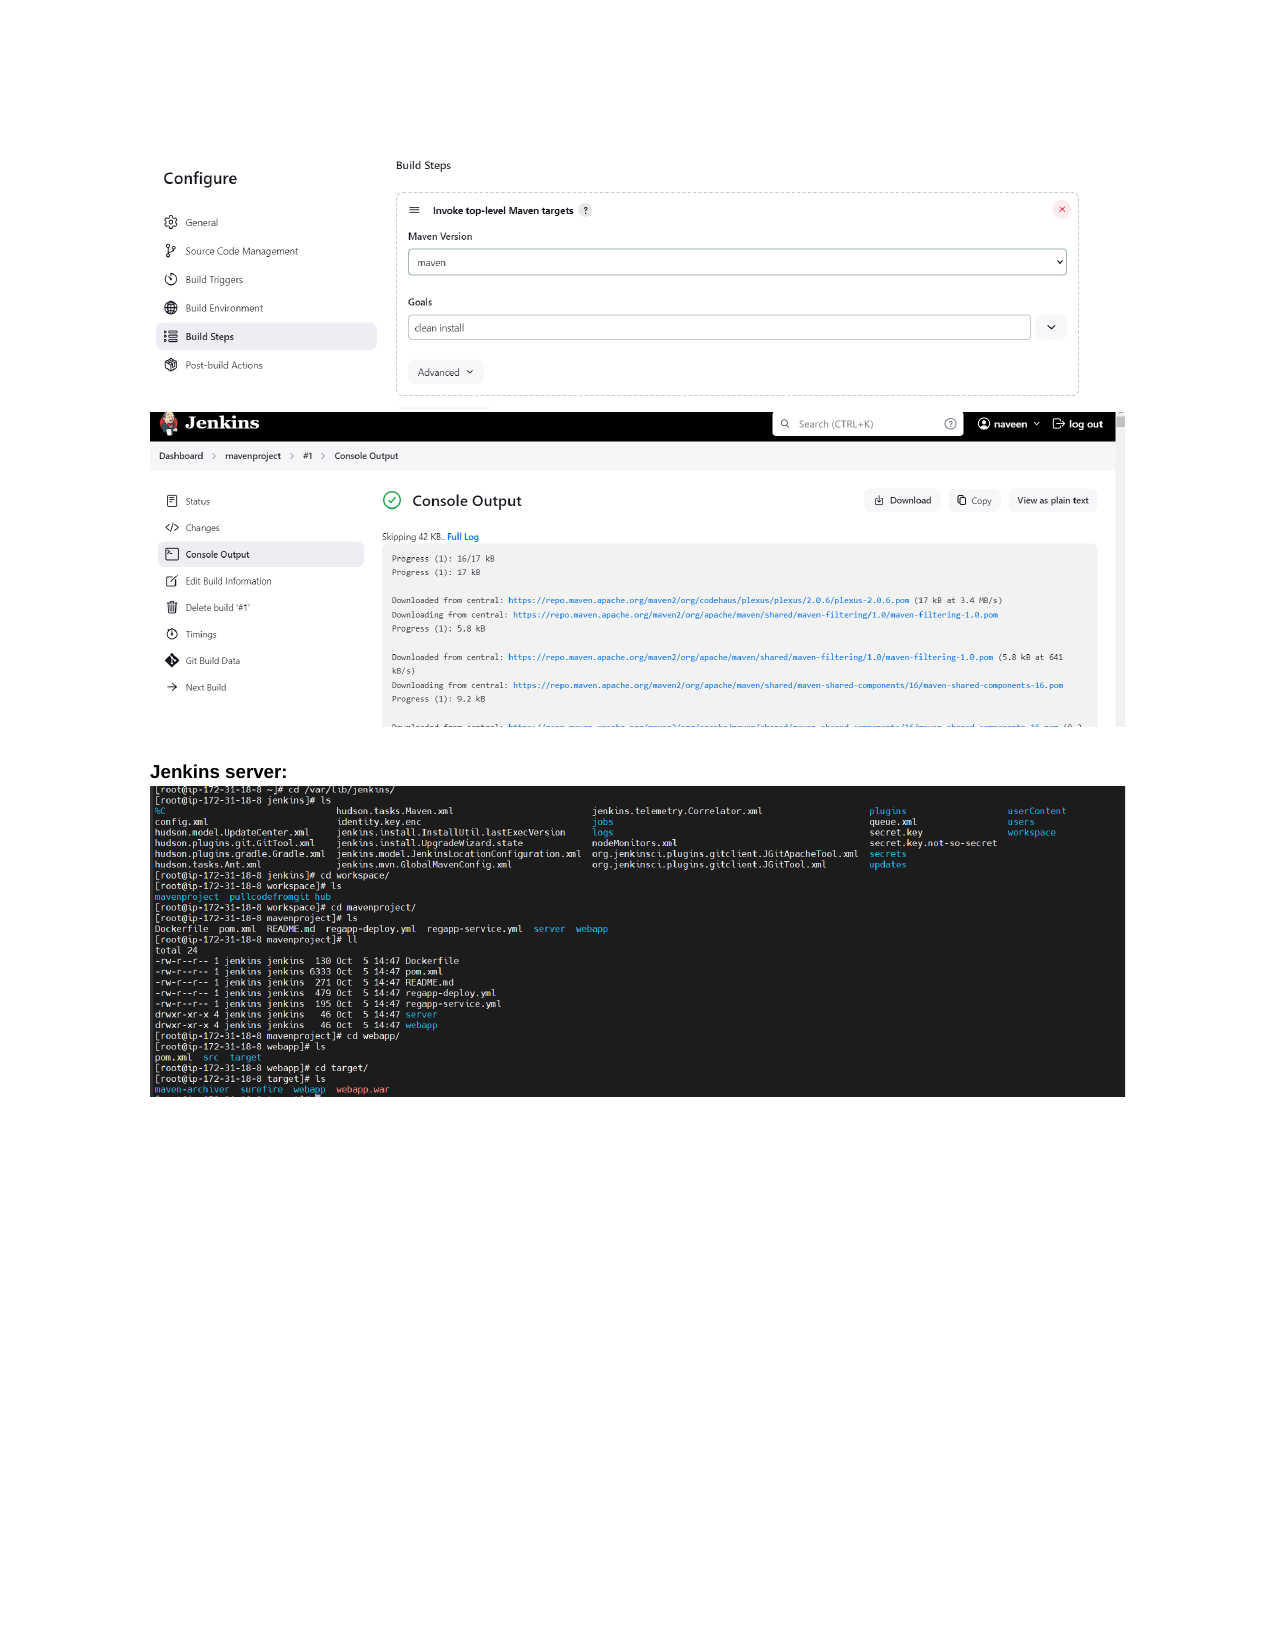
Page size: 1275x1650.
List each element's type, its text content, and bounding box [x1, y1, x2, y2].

picture [150, 150, 1125, 409]
picture [150, 412, 1125, 727]
text Jenkins server: [150, 761, 1125, 786]
picture [150, 786, 1125, 1097]
